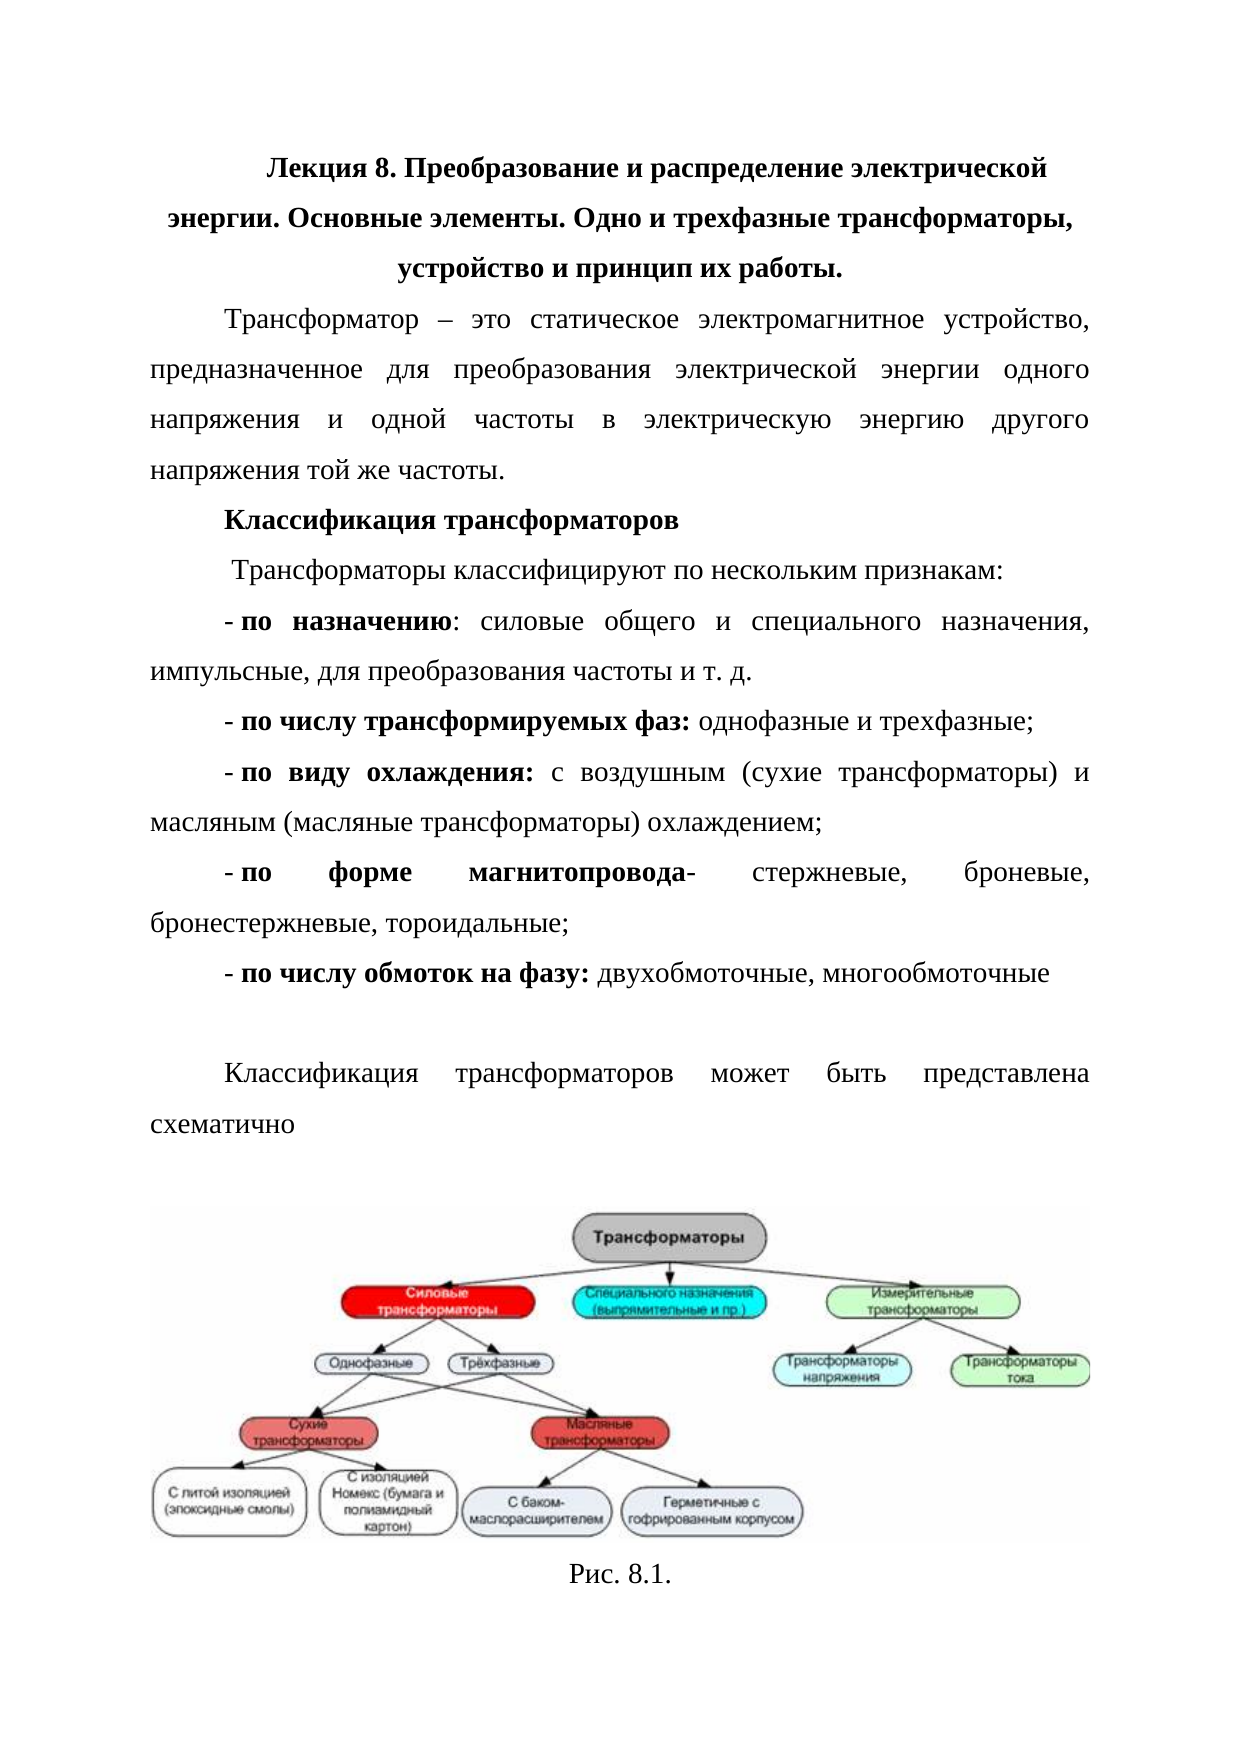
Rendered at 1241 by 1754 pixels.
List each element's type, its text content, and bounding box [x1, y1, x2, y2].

text - по виду охлаждения: с воздушным (сухие трансформаторы) и масляным (масляные трансформаторы) охлаждением; [150, 754, 1090, 838]
text - по назначению: силовые общего и специального назначения, импульсные, для преобразования частоты и т. д. [150, 603, 1090, 687]
picture [150, 1206, 1091, 1543]
text Классификация трансформаторов может быть представлена схематично [150, 1056, 1090, 1139]
text Трансформатор – это статическое электромагнитное устройство, предназначенное для преобразования электрической энергии одного напряжения и одной частоты в электрическую энергию другого напряжения той же частоты. [150, 301, 1090, 485]
text Классификация трансформаторов [150, 502, 1090, 536]
text - по числу обмоток на фазу: двухобмоточные, многообмоточные [150, 955, 1090, 988]
text Рис. 8.1. [150, 1556, 1090, 1590]
text - по форме магнитопровода- стержневые, броневые, бронестержневые, тороидальные; [150, 854, 1090, 938]
text - по числу трансформируемых фаз: однофазные и трехфазные; [150, 703, 1090, 737]
text Лекция 8. Преобразование и распределение электрической энергии. Основные элементы. Одно и трехфазные трансформаторы, устройство и принцип их работы. [150, 150, 1090, 284]
text Трансформаторы классифицируют по нескольким признакам: [150, 552, 1090, 586]
